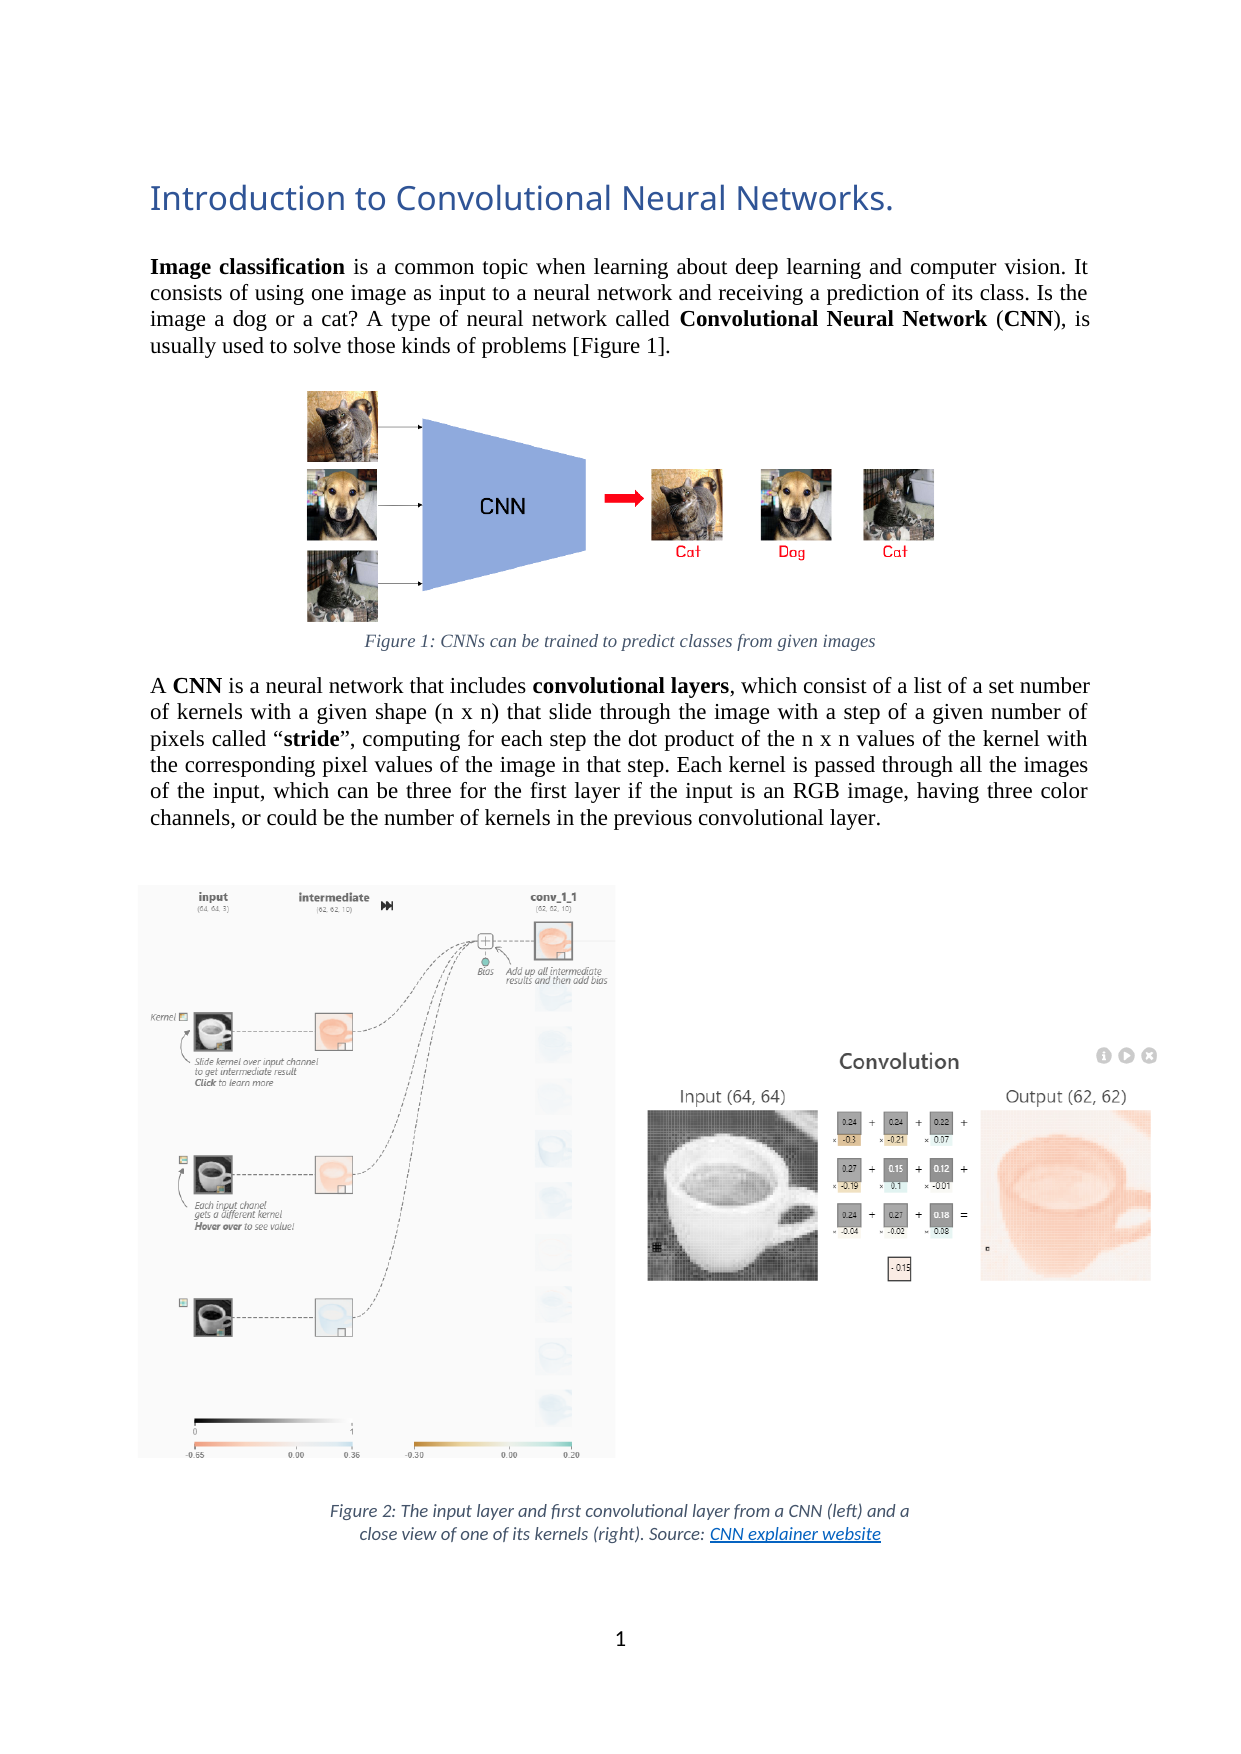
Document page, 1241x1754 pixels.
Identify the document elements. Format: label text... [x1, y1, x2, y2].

picture [137, 885, 615, 1457]
text A CNN is a neural network that includes convolutional layers, which consist of a list of a set number of kernels with a given shape (n x n) that slide through the image with a step of a given number of pixels called “stride”, computing for each step the dot product of the n x n values of the kernel with the corresponding pixel values of the image in that step. Each kernel is passed through all the images of the input, which can be three for the first layer if the input is an RGB image, having three color channels, or could be the number of kernels in the previous convolutional layer. [150, 672, 1090, 830]
picture [638, 1043, 1163, 1291]
picture [299, 384, 941, 630]
subtitle Introduction to Convolutional Neural Networks. [150, 175, 1090, 220]
text Figure 1: CNNs can be trained to predict classes from given images [150, 629, 1090, 651]
text Image classification is a common topic when learning about deep learning and computer vision. It consists of using one image as input to a neural network and receiving a prediction of its class. Is the image a dog or a cat? A type of neural network called Convolutional Neural Network (CNN), is usually used to solve those kinds of problems [Figure 1]. [150, 253, 1090, 358]
